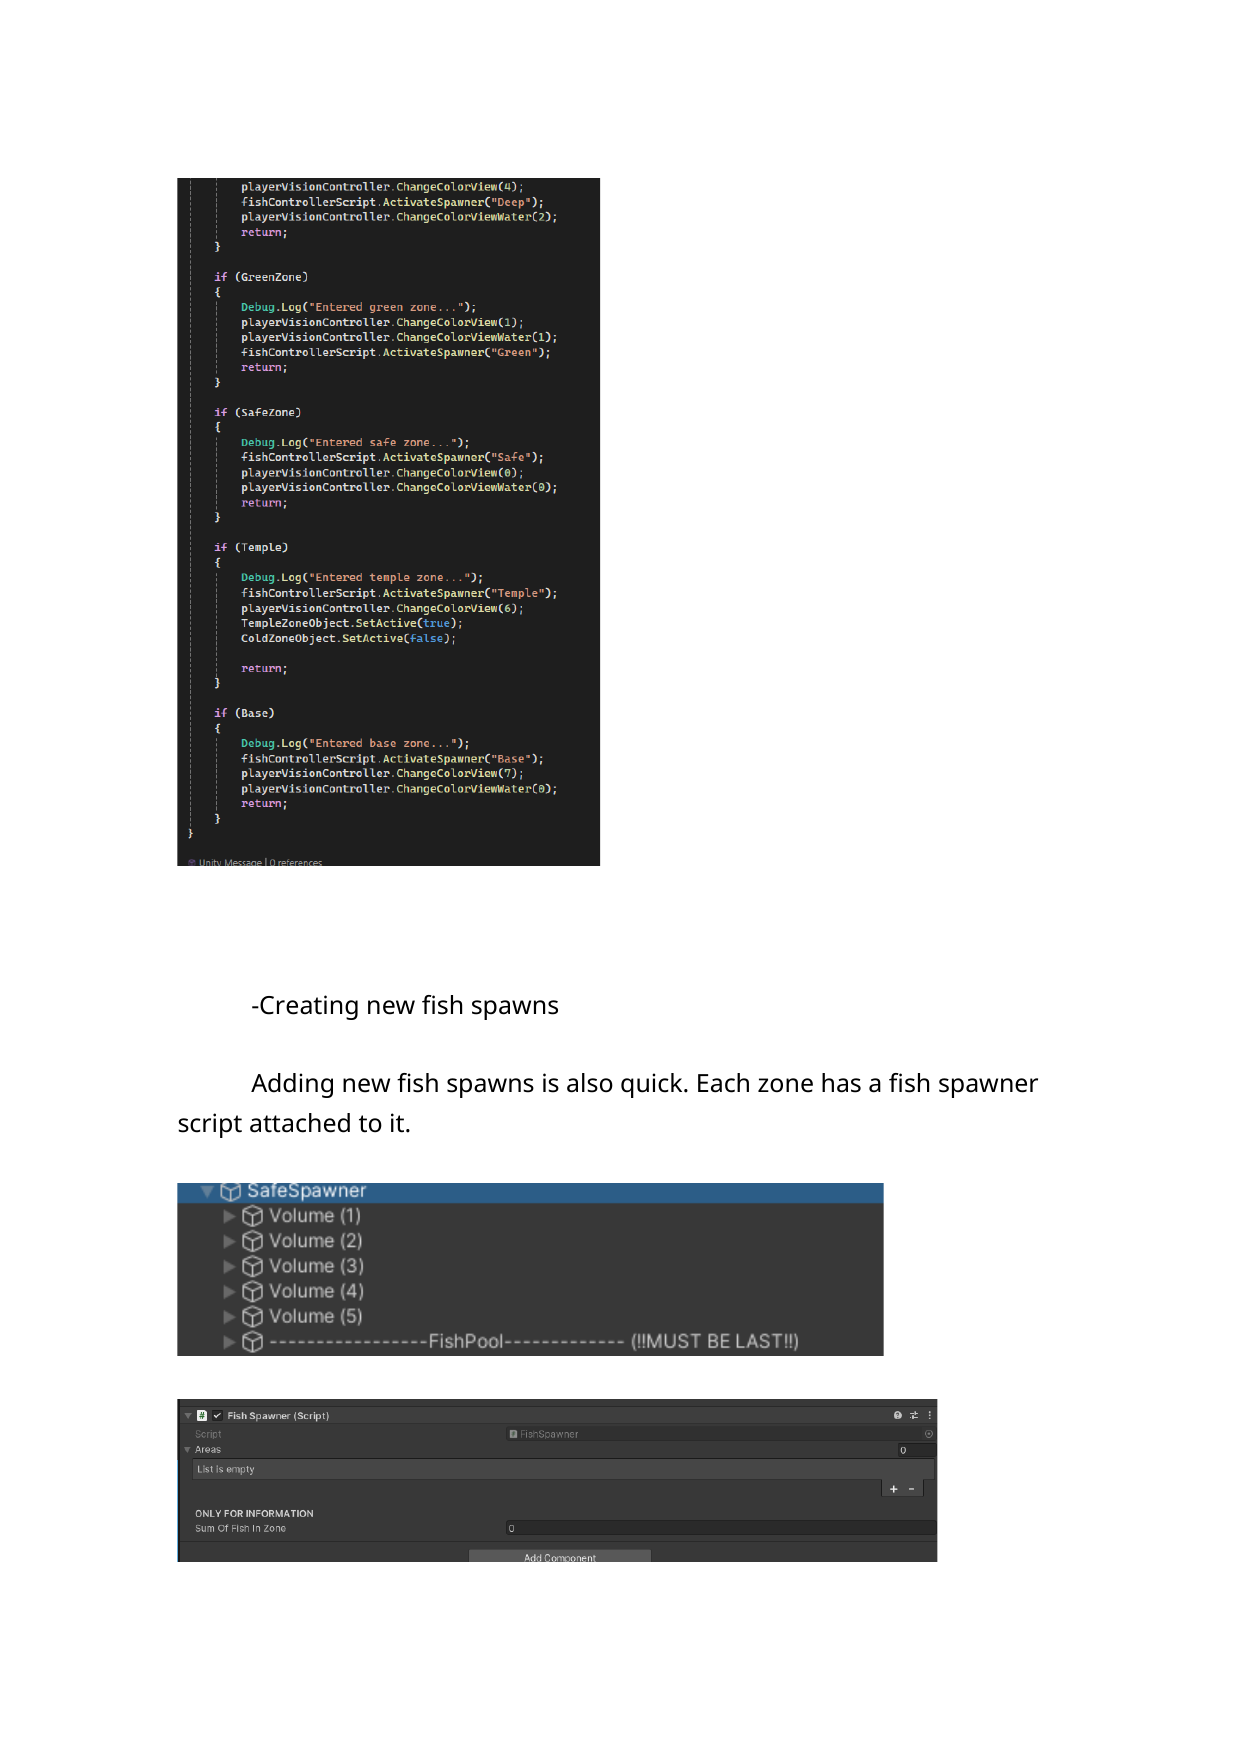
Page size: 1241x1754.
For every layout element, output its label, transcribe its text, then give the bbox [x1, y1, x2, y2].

text -Creating new fish spawns [177, 988, 1063, 1022]
text Adding new fish spawns is also quick. Each zone has a fish spawner script attached to it. [177, 1066, 1063, 1139]
picture [177, 178, 601, 866]
picture [177, 1183, 884, 1356]
picture [177, 1399, 938, 1562]
